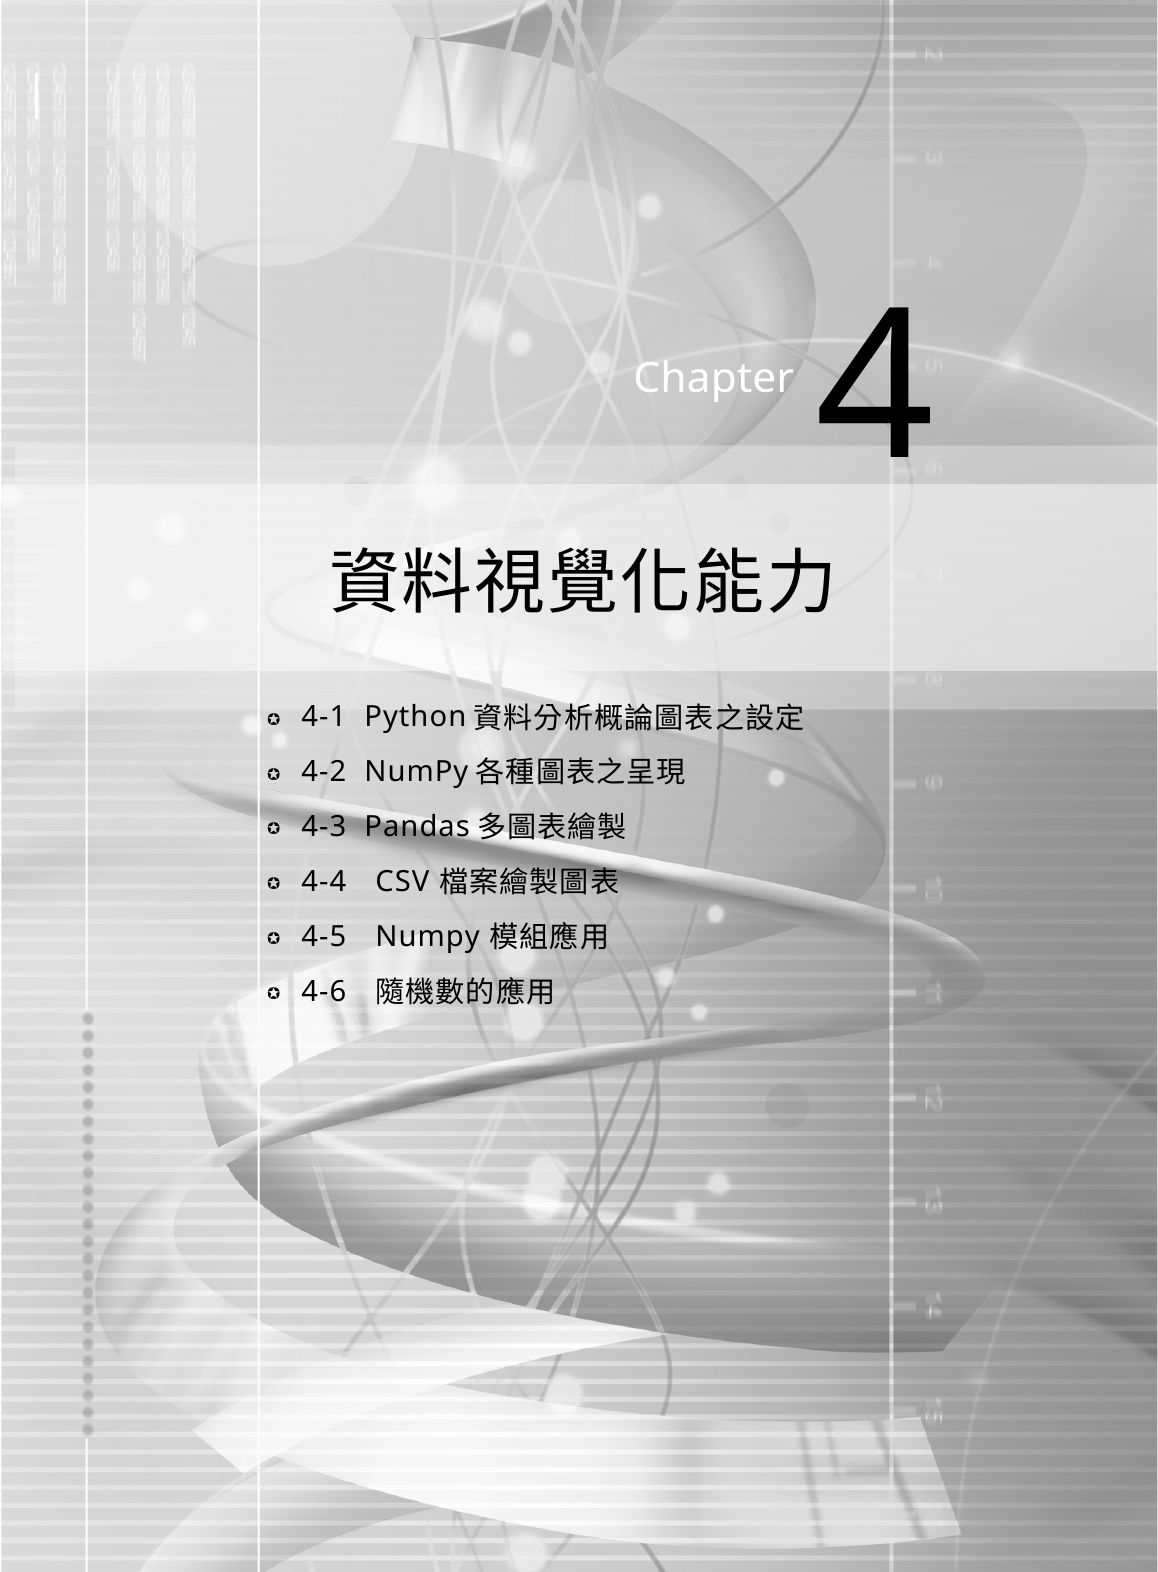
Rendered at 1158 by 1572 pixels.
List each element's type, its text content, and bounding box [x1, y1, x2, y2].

text 4-4 CSV 檔案繪製圖表 [266, 859, 1004, 901]
text 4-3 Pandas多圖表繪製 [266, 804, 1004, 846]
text 4-2 NumPy各種圖表之呈現 [266, 749, 1004, 791]
text 4-6 隨機數的應用 [266, 969, 1004, 1011]
text 4-1 Python資料分析概論圖表之設定 [266, 694, 1004, 737]
text 4-5 Numpy 模組應用 [266, 914, 1004, 956]
